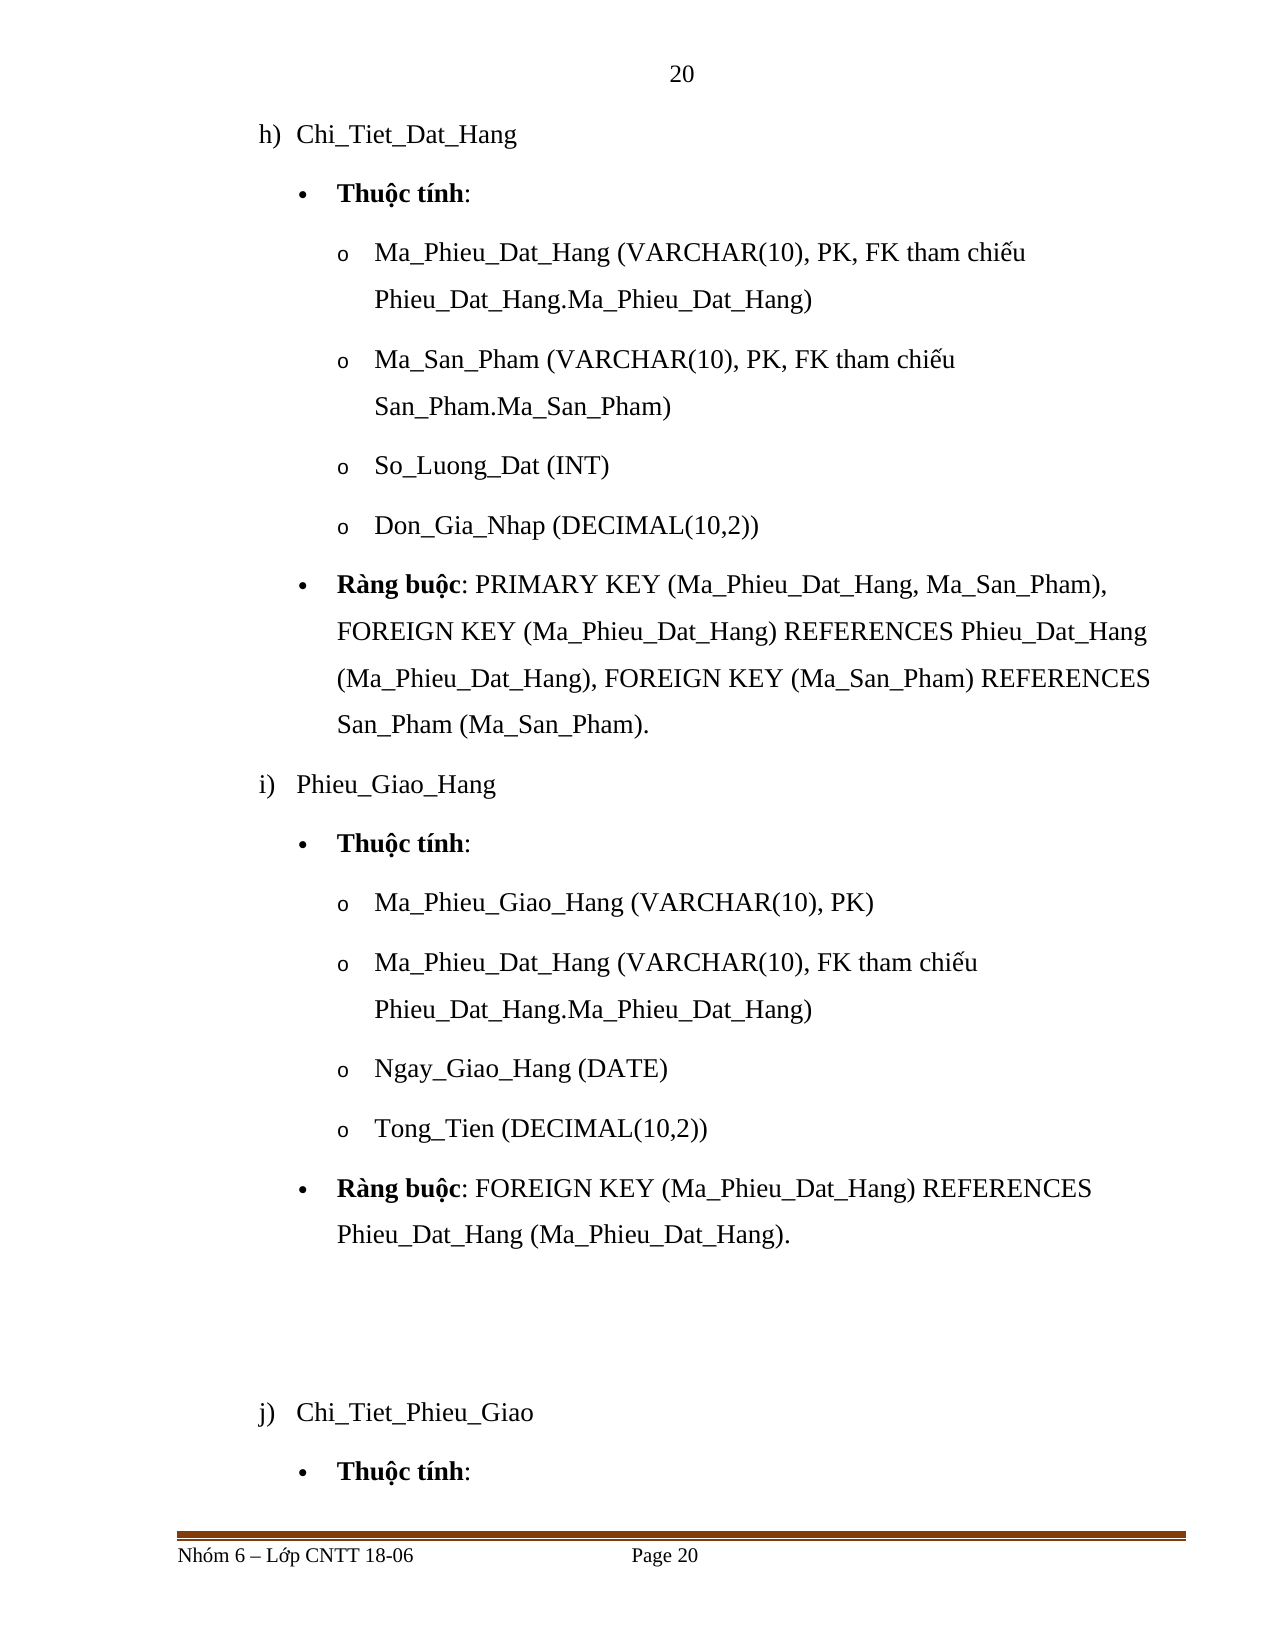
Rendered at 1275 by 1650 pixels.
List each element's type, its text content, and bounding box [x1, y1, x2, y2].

list Thuộc tính: [299, 1455, 1186, 1486]
list Thuộc tính: [299, 177, 1186, 208]
list Ngay_Giao_Hang (DATE) [337, 1052, 1186, 1084]
list Don_Gia_Nhap (DECIMAL(10,2)) [337, 509, 1186, 540]
list Ràng buộc: FOREIGN KEY (Ma_Phieu_Dat_Hang) REFERENCES Phieu_Dat_Hang (Ma_Phieu_Dat_Hang). [299, 1172, 1186, 1249]
list Phieu_Giao_Hang [258, 768, 1186, 799]
list Ma_Phieu_Dat_Hang (VARCHAR(10), PK, FK tham chiếu Phieu_Dat_Hang.Ma_Phieu_Dat_Hang) [337, 236, 1186, 315]
list Ma_Phieu_Giao_Hang (VARCHAR(10), PK) [337, 886, 1186, 918]
list Thuộc tính: [299, 827, 1186, 858]
list Chi_Tiet_Dat_Hang [258, 118, 1186, 149]
list Tong_Tien (DECIMAL(10,2)) [337, 1112, 1186, 1143]
list Ma_Phieu_Dat_Hang (VARCHAR(10), FK tham chiếu Phieu_Dat_Hang.Ma_Phieu_Dat_Hang) [337, 946, 1186, 1024]
list So_Luong_Dat (INT) [337, 449, 1186, 481]
list Ràng buộc: PRIMARY KEY (Ma_Phieu_Dat_Hang, Ma_San_Pham), FOREIGN KEY (Ma_Phieu_Dat_Hang) REFERENCES Phieu_Dat_Hang (Ma_Phieu_Dat_Hang), FOREIGN KEY (Ma_San_Pham) REFERENCES San_Pham (Ma_San_Pham). [299, 568, 1186, 740]
list Ma_San_Pham (VARCHAR(10), PK, FK tham chiếu San_Pham.Ma_San_Pham) [337, 343, 1186, 421]
list Chi_Tiet_Phieu_Giao [258, 1396, 1186, 1427]
